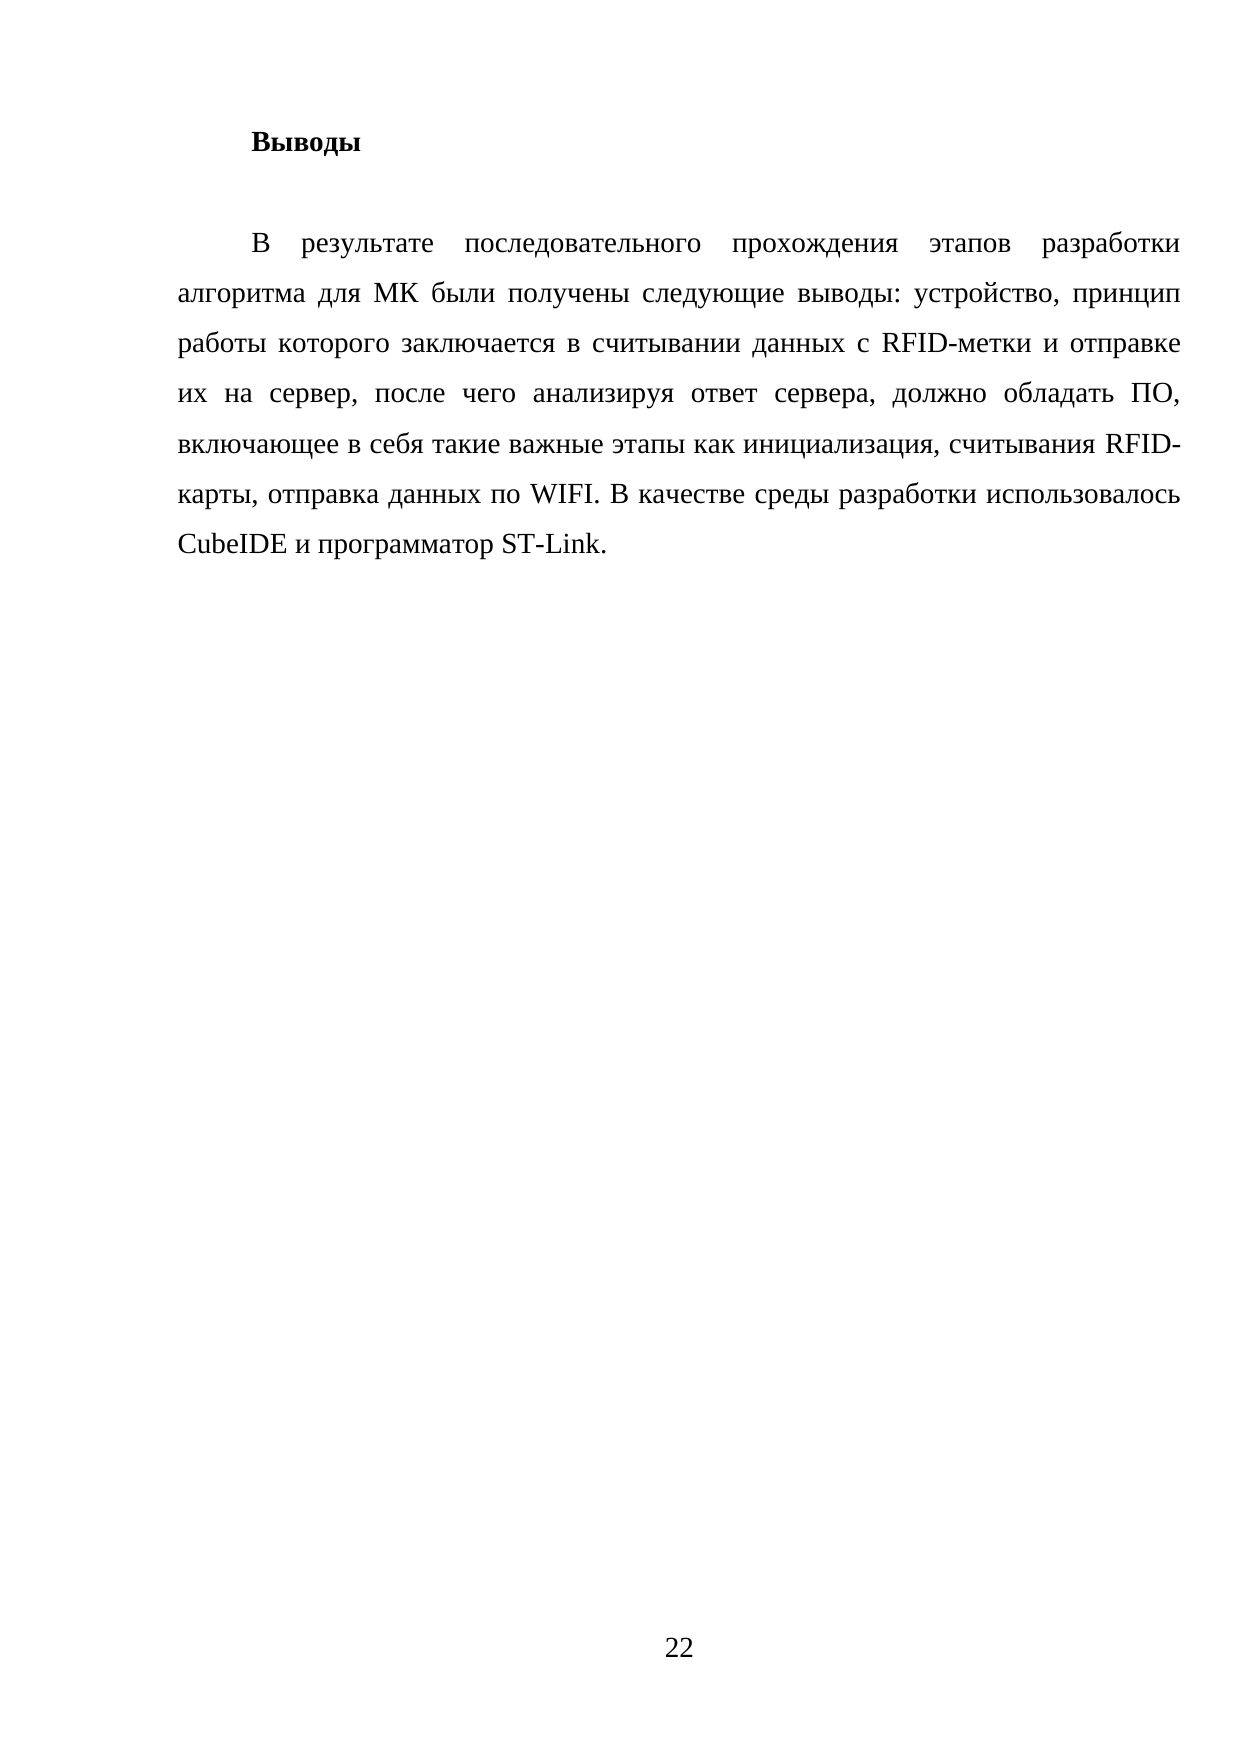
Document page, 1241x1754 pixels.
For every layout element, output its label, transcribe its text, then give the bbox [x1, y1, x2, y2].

text В результате последовательного прохождения этапов разработки алгоритма для МК были получены следующие выводы: устройство, принцип работы которого заключается в считывании данных с RFID-метки и отправке их на сервер, после чего анализируя ответ сервера, должно обладать ПО, включающее в себя такие важные этапы как инициализация, считывания RFID-карты, отправка данных по WIFI. В качестве среды разработки использовалось CubeIDE и программатор ST-Link. [177, 225, 1181, 560]
subtitle Выводы [251, 124, 1181, 158]
